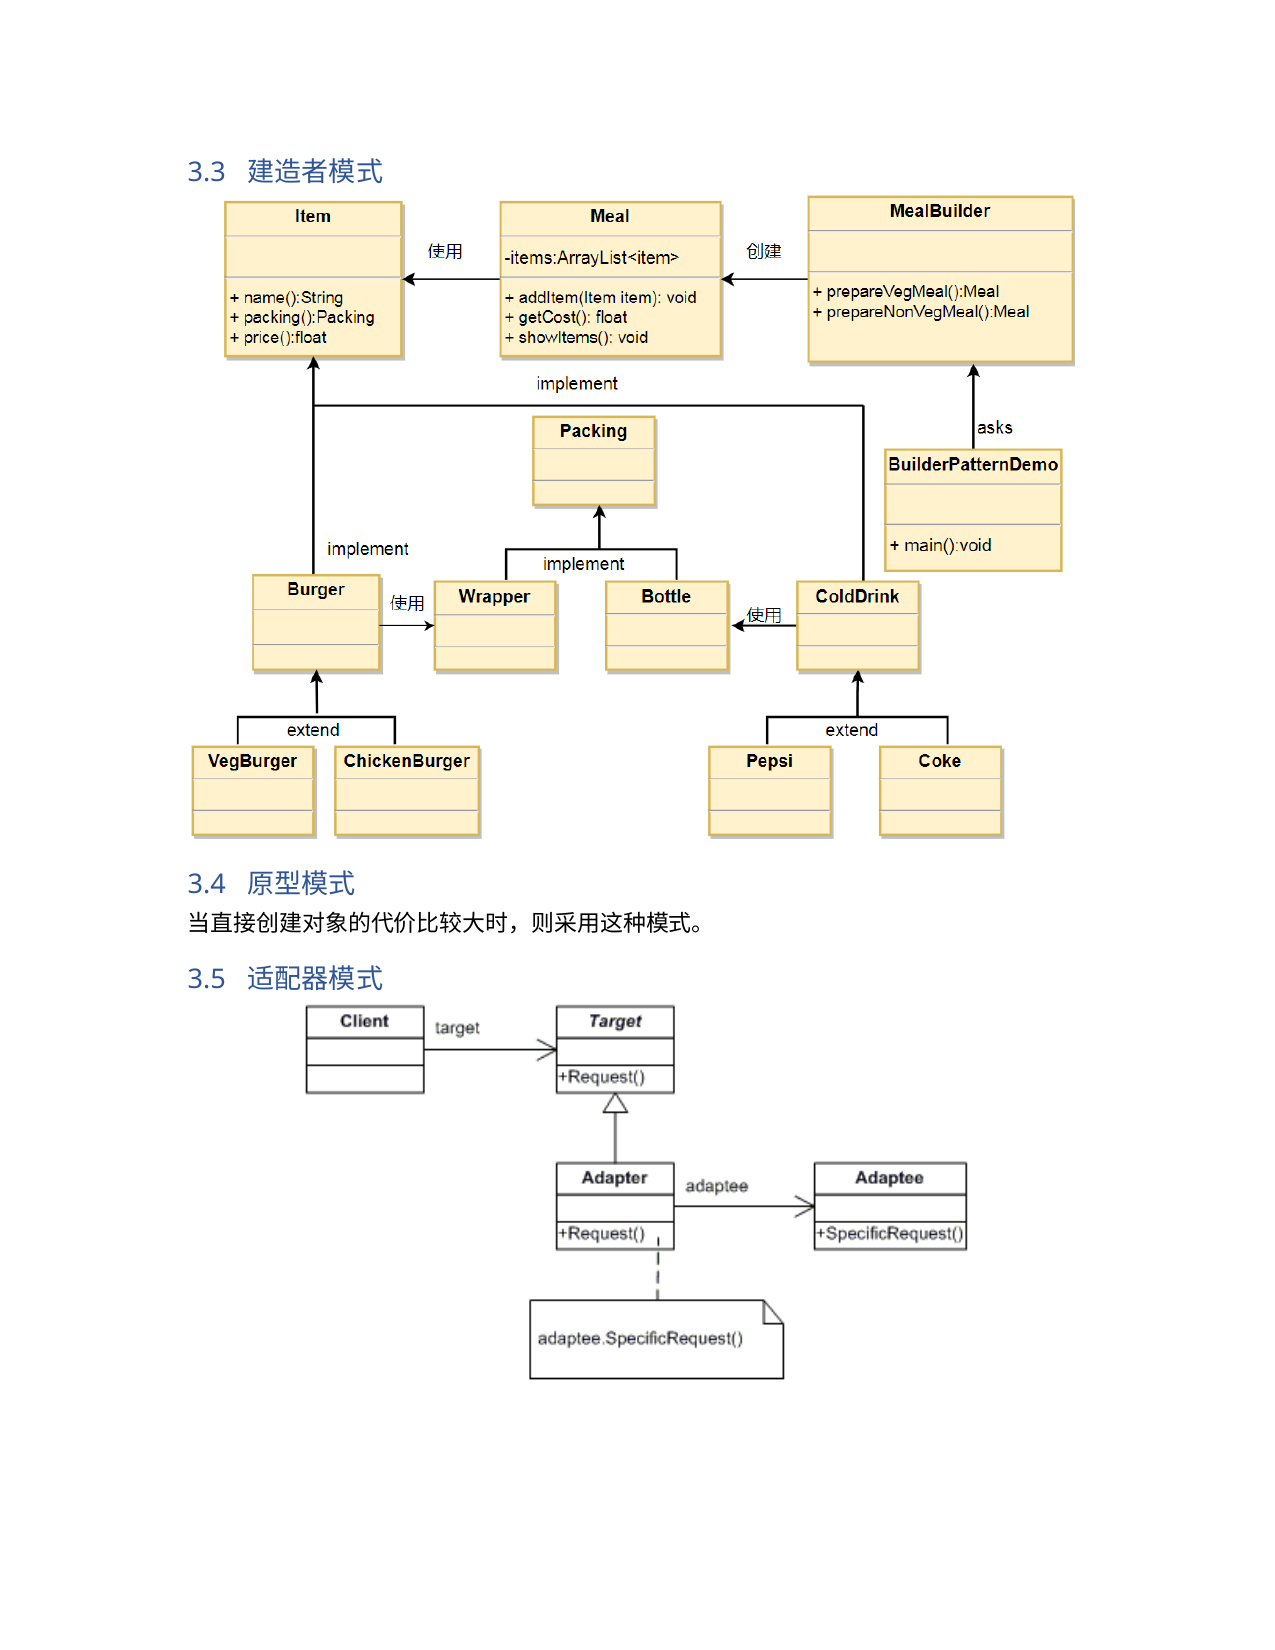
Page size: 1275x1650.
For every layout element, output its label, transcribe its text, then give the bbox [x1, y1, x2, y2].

subtitle 适配器模式 [187, 957, 1087, 997]
picture [187, 192, 1088, 844]
subtitle 建造者模式 [187, 150, 1087, 189]
subtitle 原型模式 [187, 862, 1087, 902]
text 当直接创建对象的代价比较大时，则采用这种模式。 [187, 905, 1087, 938]
picture [303, 1000, 972, 1389]
